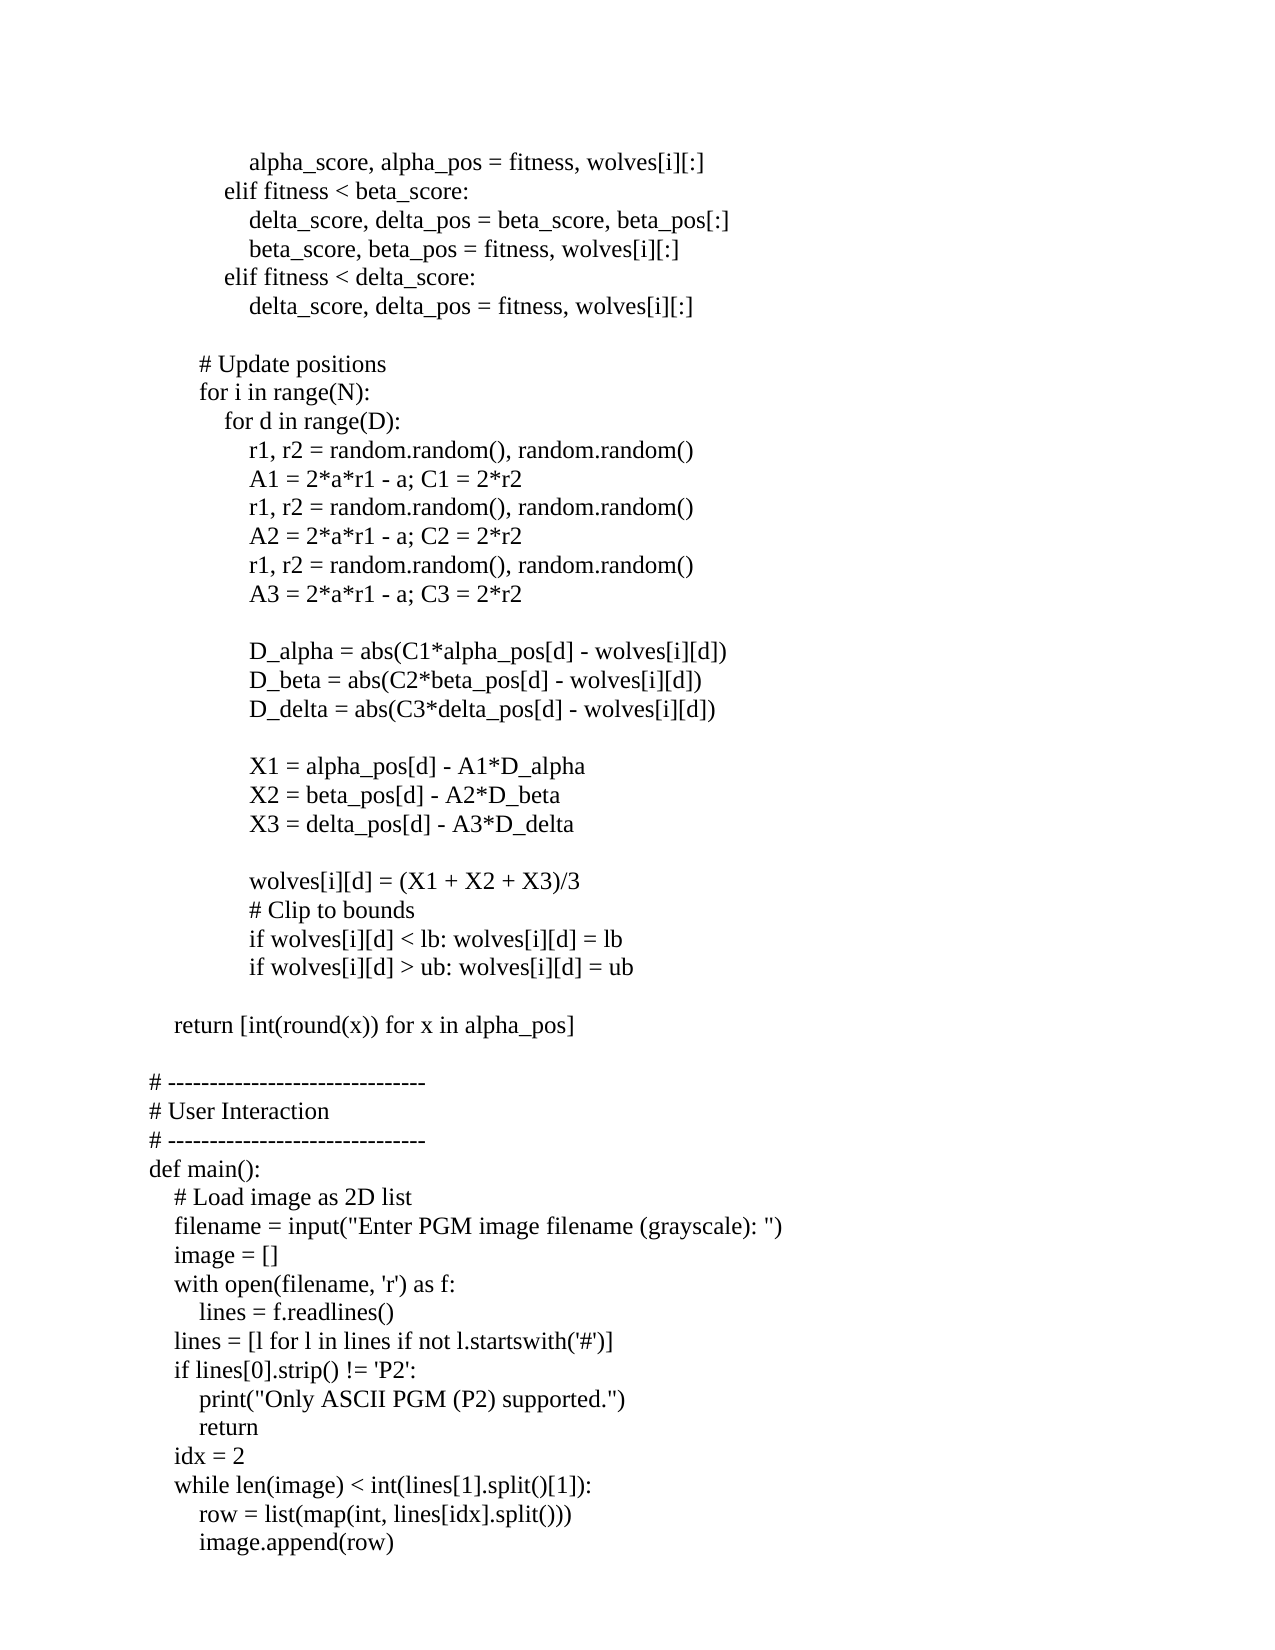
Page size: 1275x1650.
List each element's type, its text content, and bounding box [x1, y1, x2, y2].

text D_delta = abs(C3*delta_pos[d] - wolves[i][d]) [149, 694, 1169, 722]
text A1 = 2*a*r1 - a; C1 = 2*r2 [149, 464, 1169, 492]
text beta_score, beta_pos = fitness, wolves[i][:] [149, 234, 1169, 262]
text wolves[i][d] = (X1 + X2 + X3)/3 [149, 866, 1169, 895]
text # Clip to bounds [149, 895, 1169, 924]
text X3 = delta_pos[d] - A3*D_delta [149, 809, 1169, 837]
text row = list(map(int, lines[idx].split())) [149, 1499, 1169, 1527]
text for i in range(N): [149, 377, 1169, 406]
text filename = input("Enter PGM image filename (grayscale): ") [149, 1211, 1169, 1240]
text X2 = beta_pos[d] - A2*D_beta [149, 780, 1169, 809]
text if wolves[i][d] < lb: wolves[i][d] = lb [149, 924, 1169, 952]
text A3 = 2*a*r1 - a; C3 = 2*r2 [149, 579, 1169, 607]
text lines = f.readlines() [149, 1297, 1169, 1326]
text r1, r2 = random.random(), random.random() [149, 435, 1169, 464]
text return [149, 1412, 1169, 1441]
text X1 = alpha_pos[d] - A1*D_alpha [149, 751, 1169, 780]
text return [int(round(x)) for x in alpha_pos] [149, 1010, 1169, 1039]
text A2 = 2*a*r1 - a; C2 = 2*r2 [149, 521, 1169, 550]
text delta_score, delta_pos = fitness, wolves[i][:] [149, 291, 1169, 320]
text for d in range(D): [149, 406, 1169, 435]
text elif fitness < delta_score: [149, 262, 1169, 291]
text # User Interaction [149, 1096, 1169, 1125]
text image.append(row) [149, 1527, 1169, 1556]
text # Load image as 2D list [149, 1182, 1169, 1211]
text D_beta = abs(C2*beta_pos[d] - wolves[i][d]) [149, 665, 1169, 694]
text if lines[0].strip() != 'P2': [149, 1355, 1169, 1384]
text if wolves[i][d] > ub: wolves[i][d] = ub [149, 952, 1169, 981]
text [149, 205, 1169, 234]
text # Update positions [149, 349, 1169, 377]
text elif fitness < beta_score: [149, 176, 1169, 205]
text lines = [l for l in lines if not l.startswith('#')] [149, 1326, 1169, 1355]
text def main(): [149, 1154, 1169, 1182]
text # ------------------------------- [149, 1067, 1169, 1096]
text # ------------------------------- [149, 1125, 1169, 1154]
text D_alpha = abs(C1*alpha_pos[d] - wolves[i][d]) [149, 636, 1169, 665]
text r1, r2 = random.random(), random.random() [149, 492, 1169, 521]
text with open(filename, 'r') as f: [149, 1269, 1169, 1297]
text print("Only ASCII PGM (P2) supported.") [149, 1384, 1169, 1412]
text idx = 2 [149, 1441, 1169, 1470]
text alpha_score, alpha_pos = fitness, wolves[i][:] [149, 147, 1169, 176]
text while len(image) < int(lines[1].split()[1]): [149, 1470, 1169, 1499]
text image = [] [149, 1240, 1169, 1269]
text r1, r2 = random.random(), random.random() [149, 550, 1169, 579]
